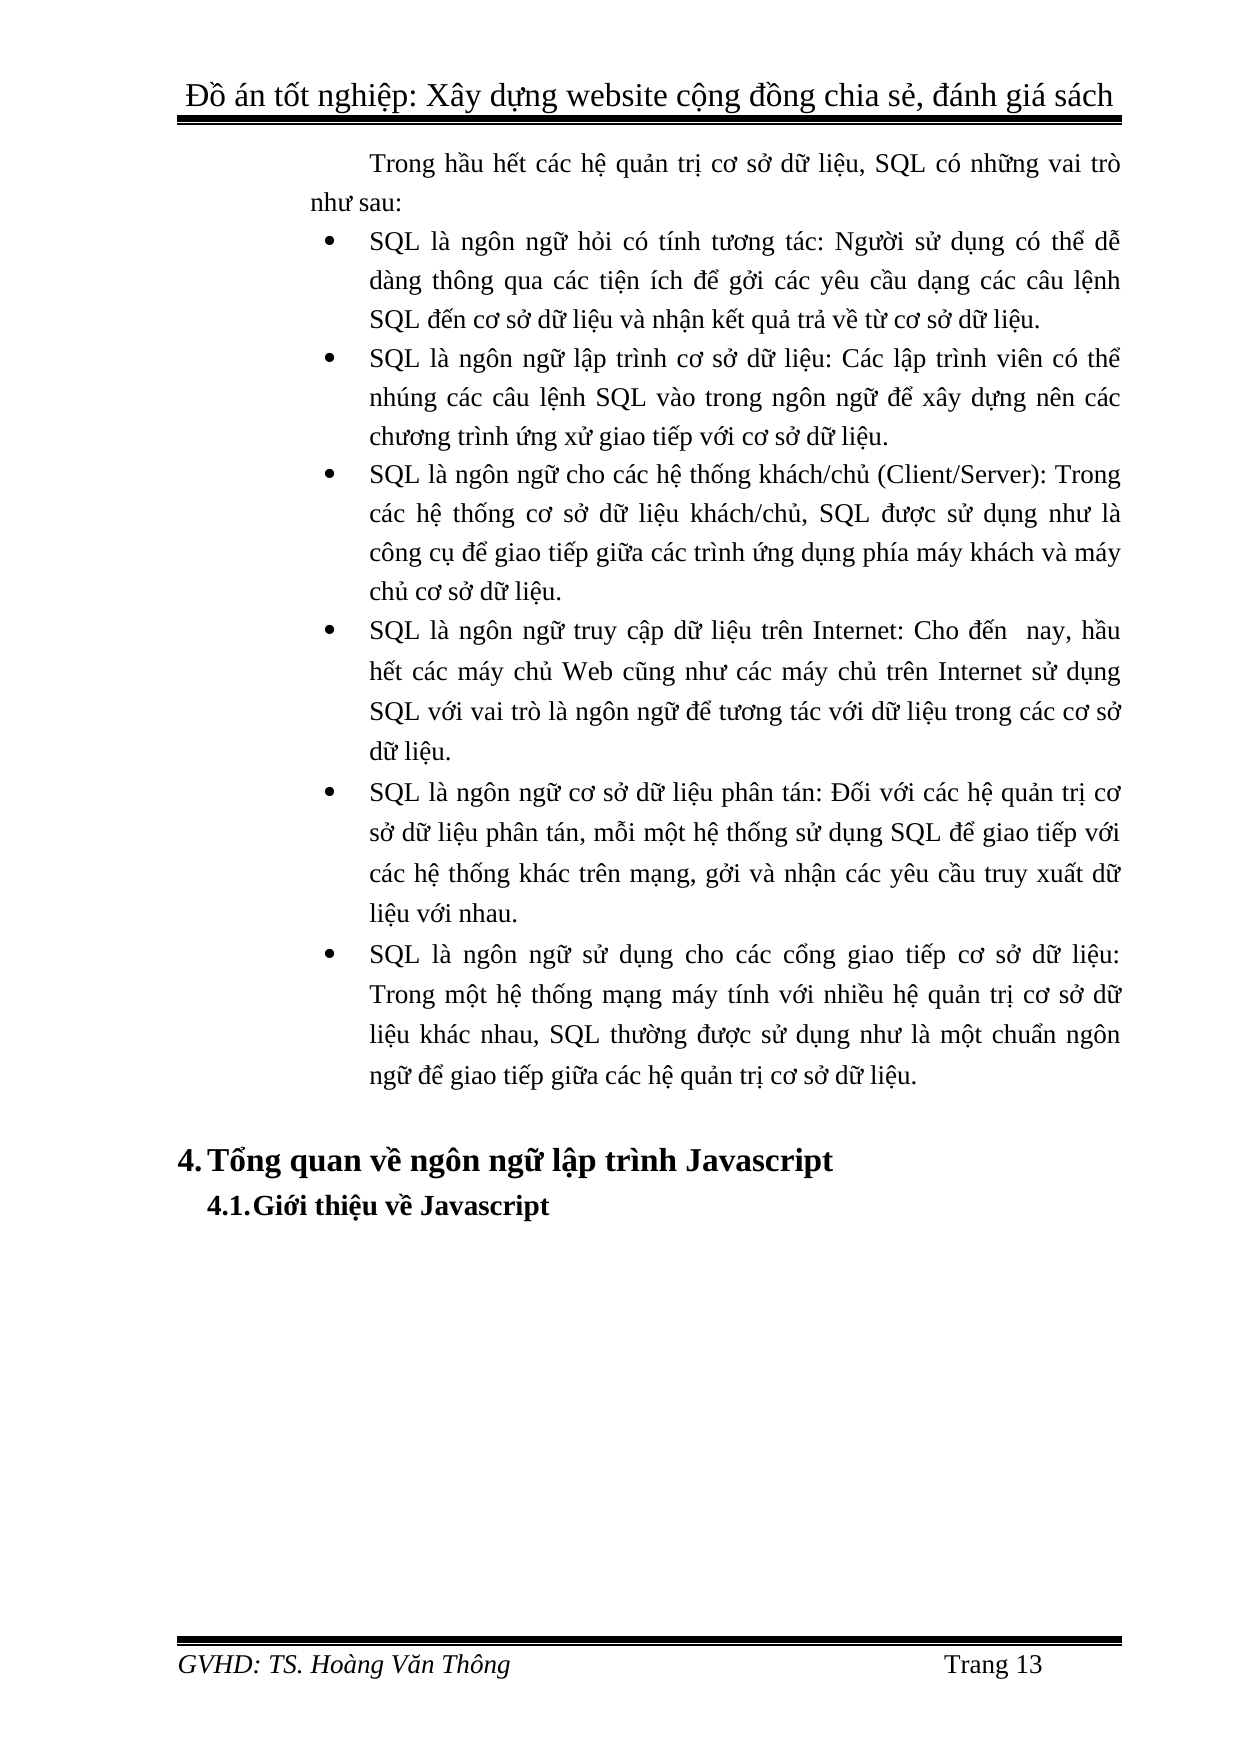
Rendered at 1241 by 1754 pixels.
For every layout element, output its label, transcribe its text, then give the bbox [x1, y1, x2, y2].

list SQL là ngôn ngữ lập trình cơ sở dữ liệu: Các lập trình viên có thể nhúng các câu lệnh SQL vào trong ngôn ngữ để xây dựng nên các chương trình ứng xử giao tiếp với cơ sở dữ liệu. [325, 342, 1122, 451]
list SQL là ngôn ngữ sử dụng cho các cổng giao tiếp cơ sở dữ liệu: Trong một hệ thống mạng máy tính với nhiều hệ quản trị cơ sở dữ liệu khác nhau, SQL thường được sử dụng như là một chuẩn ngôn ngữ để giao tiếp giữa các hệ quản trị cơ sở dữ liệu. [325, 938, 1122, 1090]
list Tổng quan về ngôn ngữ lập trình Javascript [177, 1140, 1122, 1178]
list Giới thiệu về Javascript [207, 1188, 1122, 1221]
list SQL là ngôn ngữ truy cập dữ liệu trên Internet: Cho đến nay, hầu hết các máy chủ Web cũng như các máy chủ trên Internet sử dụng SQL với vai trò là ngôn ngữ để tương tác với dữ liệu trong các cơ sở dữ liệu. [325, 614, 1122, 767]
list SQL là ngôn ngữ hỏi có tính tương tác: Người sử dụng có thể dễ dàng thông qua các tiện ích để gởi các yêu cầu dạng các câu lệnh SQL đến cơ sở dữ liệu và nhận kết quả trả về từ cơ sở dữ liệu. [325, 225, 1122, 334]
list Trong hầu hết các hệ quản trị cơ sở dữ liệu, SQL có những vai trò như sau: [310, 148, 1122, 218]
list SQL là ngôn ngữ cho các hệ thống khách/chủ (Client/Server): Trong các hệ thống cơ sở dữ liệu khách/chủ, SQL được sử dụng như là công cụ để giao tiếp giữa các trình ứng dụng phía máy khách và máy chủ cơ sở dữ liệu. [325, 459, 1122, 606]
list SQL là ngôn ngữ cơ sở dữ liệu phân tán: Đối với các hệ quản trị cơ sở dữ liệu phân tán, mỗi một hệ thống sử dụng SQL để giao tiếp với các hệ thống khác trên mạng, gởi và nhận các yêu cầu truy xuất dữ liệu với nhau. [325, 776, 1122, 928]
